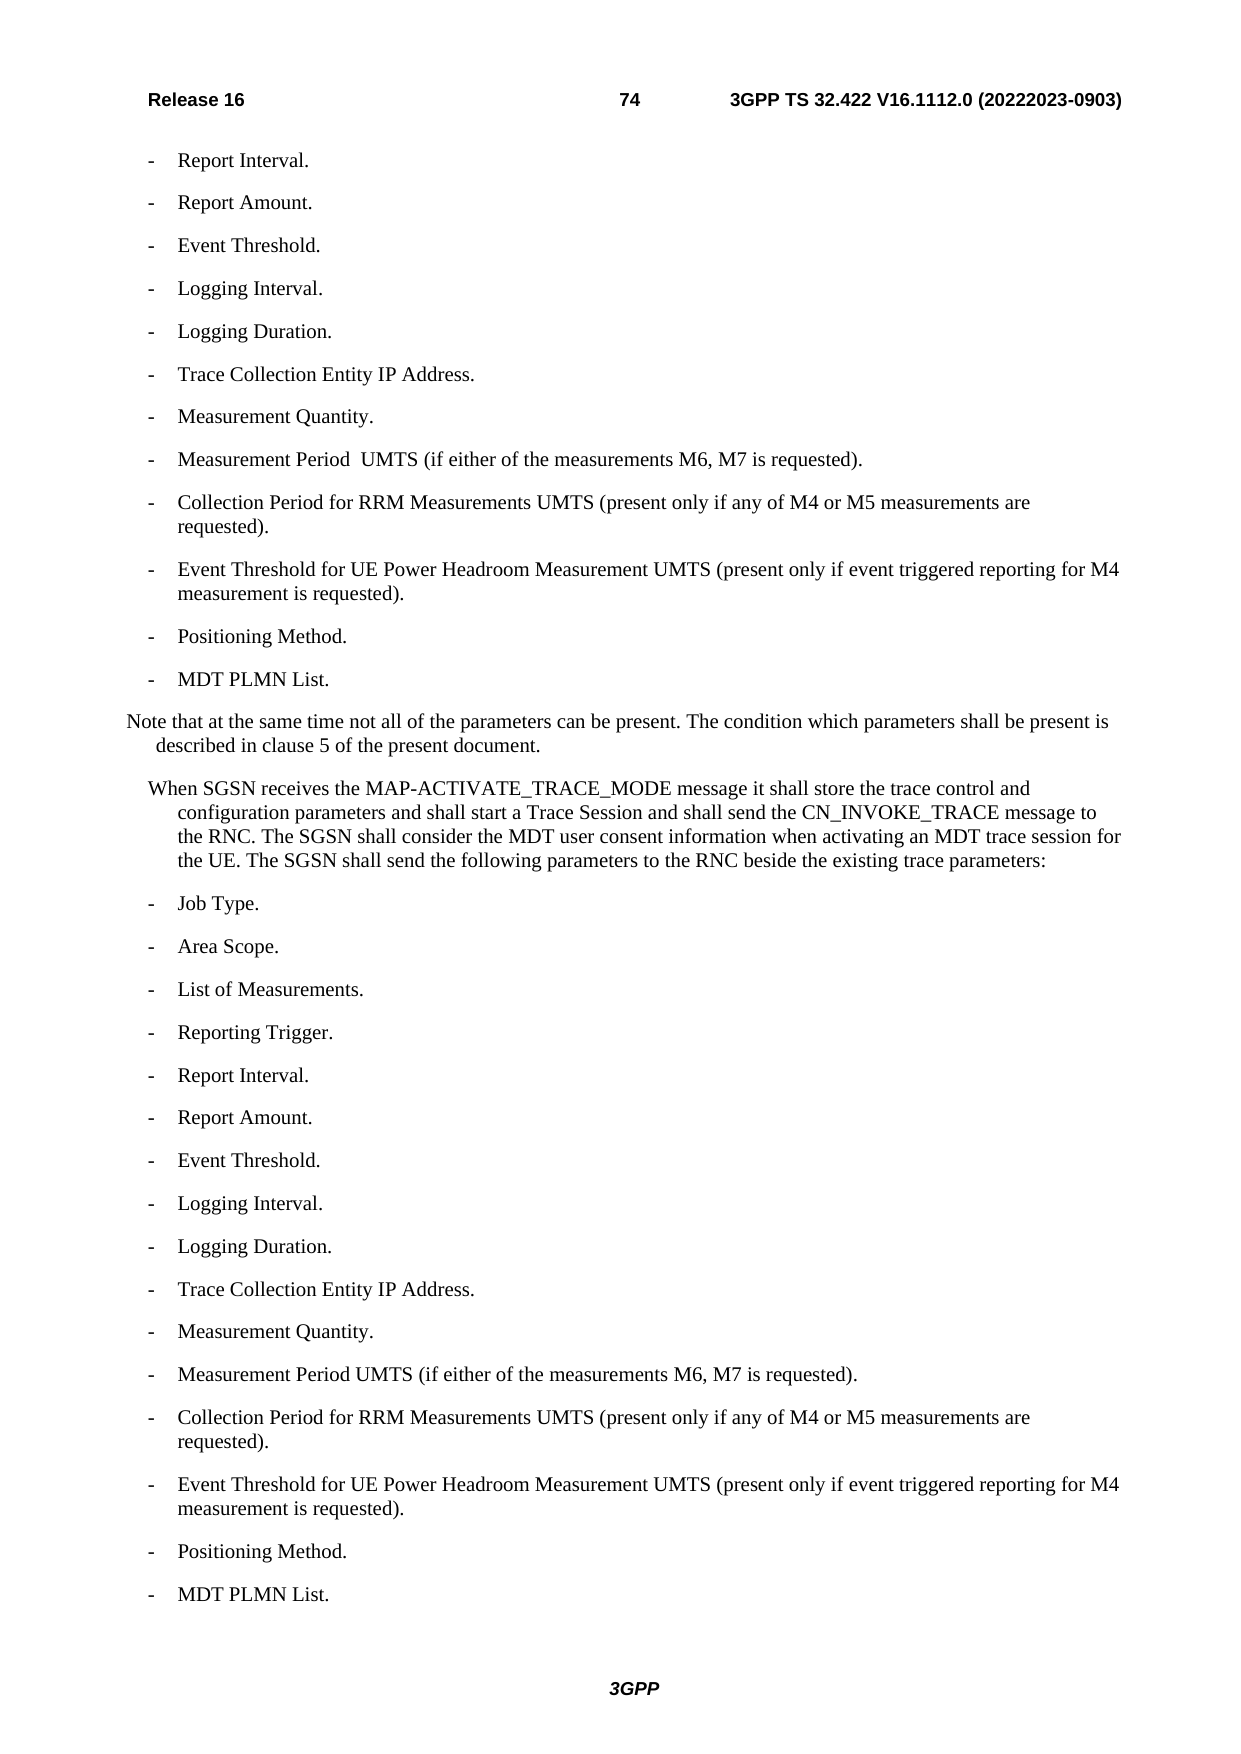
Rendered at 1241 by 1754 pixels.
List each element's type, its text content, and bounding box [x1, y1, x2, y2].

text - Measurement Quantity. [148, 1319, 1122, 1343]
text When SGSN receives the MAP-ACTIVATE_TRACE_MODE message it shall store the trace control and configuration parameters and shall start a Trace Session and shall send the CN_INVOKE_TRACE message to the RNC. The SGSN shall consider the MDT user consent information when activating an MDT trace session for the UE. The SGSN shall send the following parameters to the RNC beside the existing trace parameters: [148, 776, 1122, 872]
text - Trace Collection Entity IP Address. [148, 362, 1122, 386]
text - Event Threshold for UE Power Headroom Measurement UMTS (present only if event triggered reporting for M4 measurement is requested). [148, 1472, 1122, 1520]
text - Report Interval. [148, 1062, 1122, 1087]
text - Event Threshold for UE Power Headroom Measurement UMTS (present only if event triggered reporting for M4 measurement is requested). [148, 557, 1122, 605]
text - Measurement Quantity. [148, 404, 1122, 428]
text - Logging Interval. [148, 276, 1122, 300]
text - Collection Period for RRM Measurements UMTS (present only if any of M4 or M5 measurements are requested). [148, 1405, 1122, 1453]
text - Report Amount. [148, 1105, 1122, 1129]
text - Area Scope. [148, 934, 1122, 958]
text - List of Measurements. [148, 977, 1122, 1001]
text - Report Amount. [148, 190, 1122, 214]
text - MDT PLMN List. [148, 1582, 1122, 1606]
text - Positioning Method. [148, 624, 1122, 648]
text - Positioning Method. [148, 1539, 1122, 1563]
text - Logging Duration. [148, 1234, 1122, 1258]
text - MDT PLMN List. [148, 667, 1122, 691]
text - Logging Duration. [148, 319, 1122, 343]
text - Trace Collection Entity IP Address. [148, 1277, 1122, 1301]
text - Reporting Trigger. [148, 1020, 1122, 1044]
text - Measurement Period UMTS (if either of the measurements M6, M7 is requested). [148, 1362, 1122, 1386]
text - Job Type. [148, 891, 1122, 915]
text - Event Threshold. [148, 233, 1122, 257]
text - Measurement Period UMTS (if either of the measurements M6, M7 is requested). [148, 447, 1122, 471]
text - Collection Period for RRM Measurements UMTS (present only if any of M4 or M5 measurements are requested). [148, 490, 1122, 538]
text - Logging Interval. [148, 1191, 1122, 1215]
text Note that at the same time not all of the parameters can be present. The condition which parameters shall be present is described in clause 5 of the present document. [126, 709, 1122, 757]
text - Report Interval. [148, 147, 1122, 172]
text - Event Threshold. [148, 1148, 1122, 1172]
